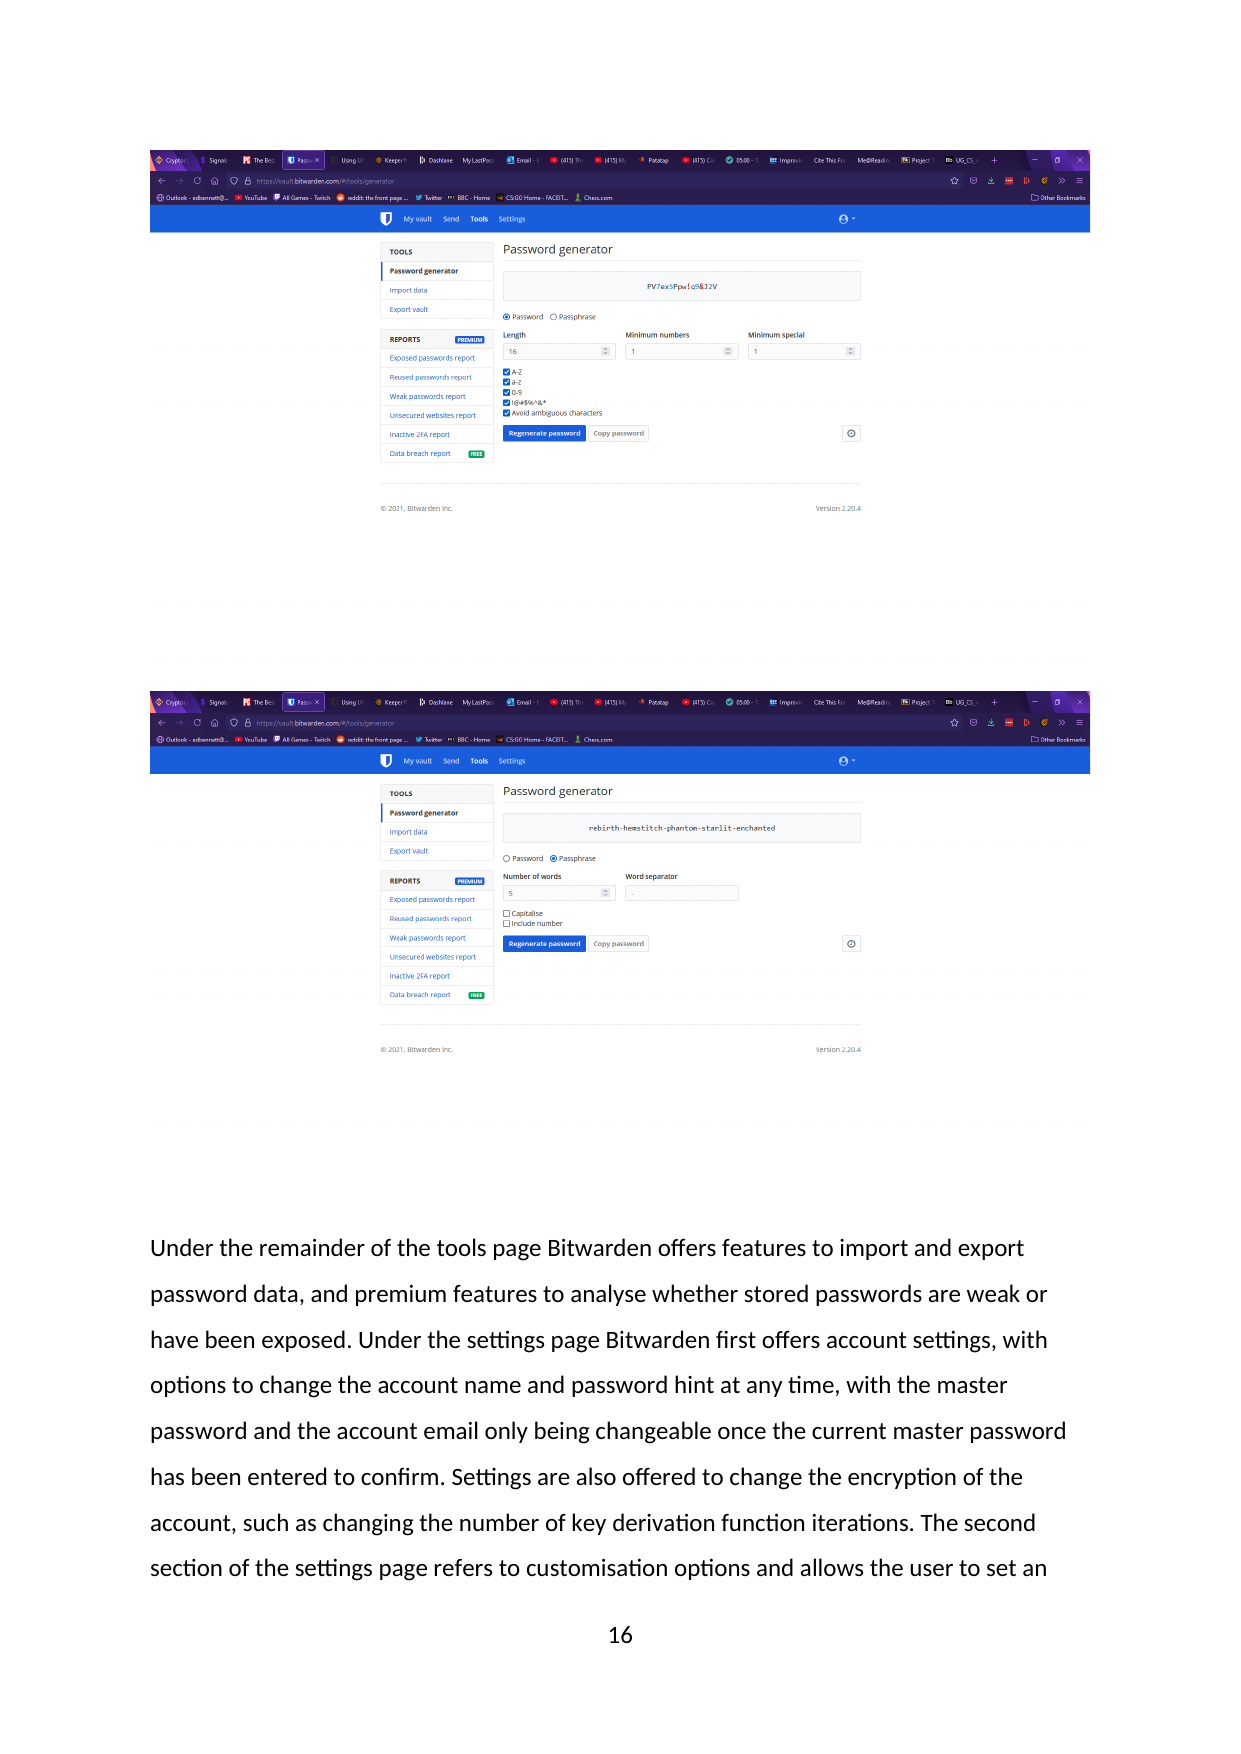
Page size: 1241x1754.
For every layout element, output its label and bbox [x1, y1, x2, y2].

picture [150, 150, 1091, 660]
text [150, 1232, 1090, 1583]
picture [150, 691, 1091, 1201]
